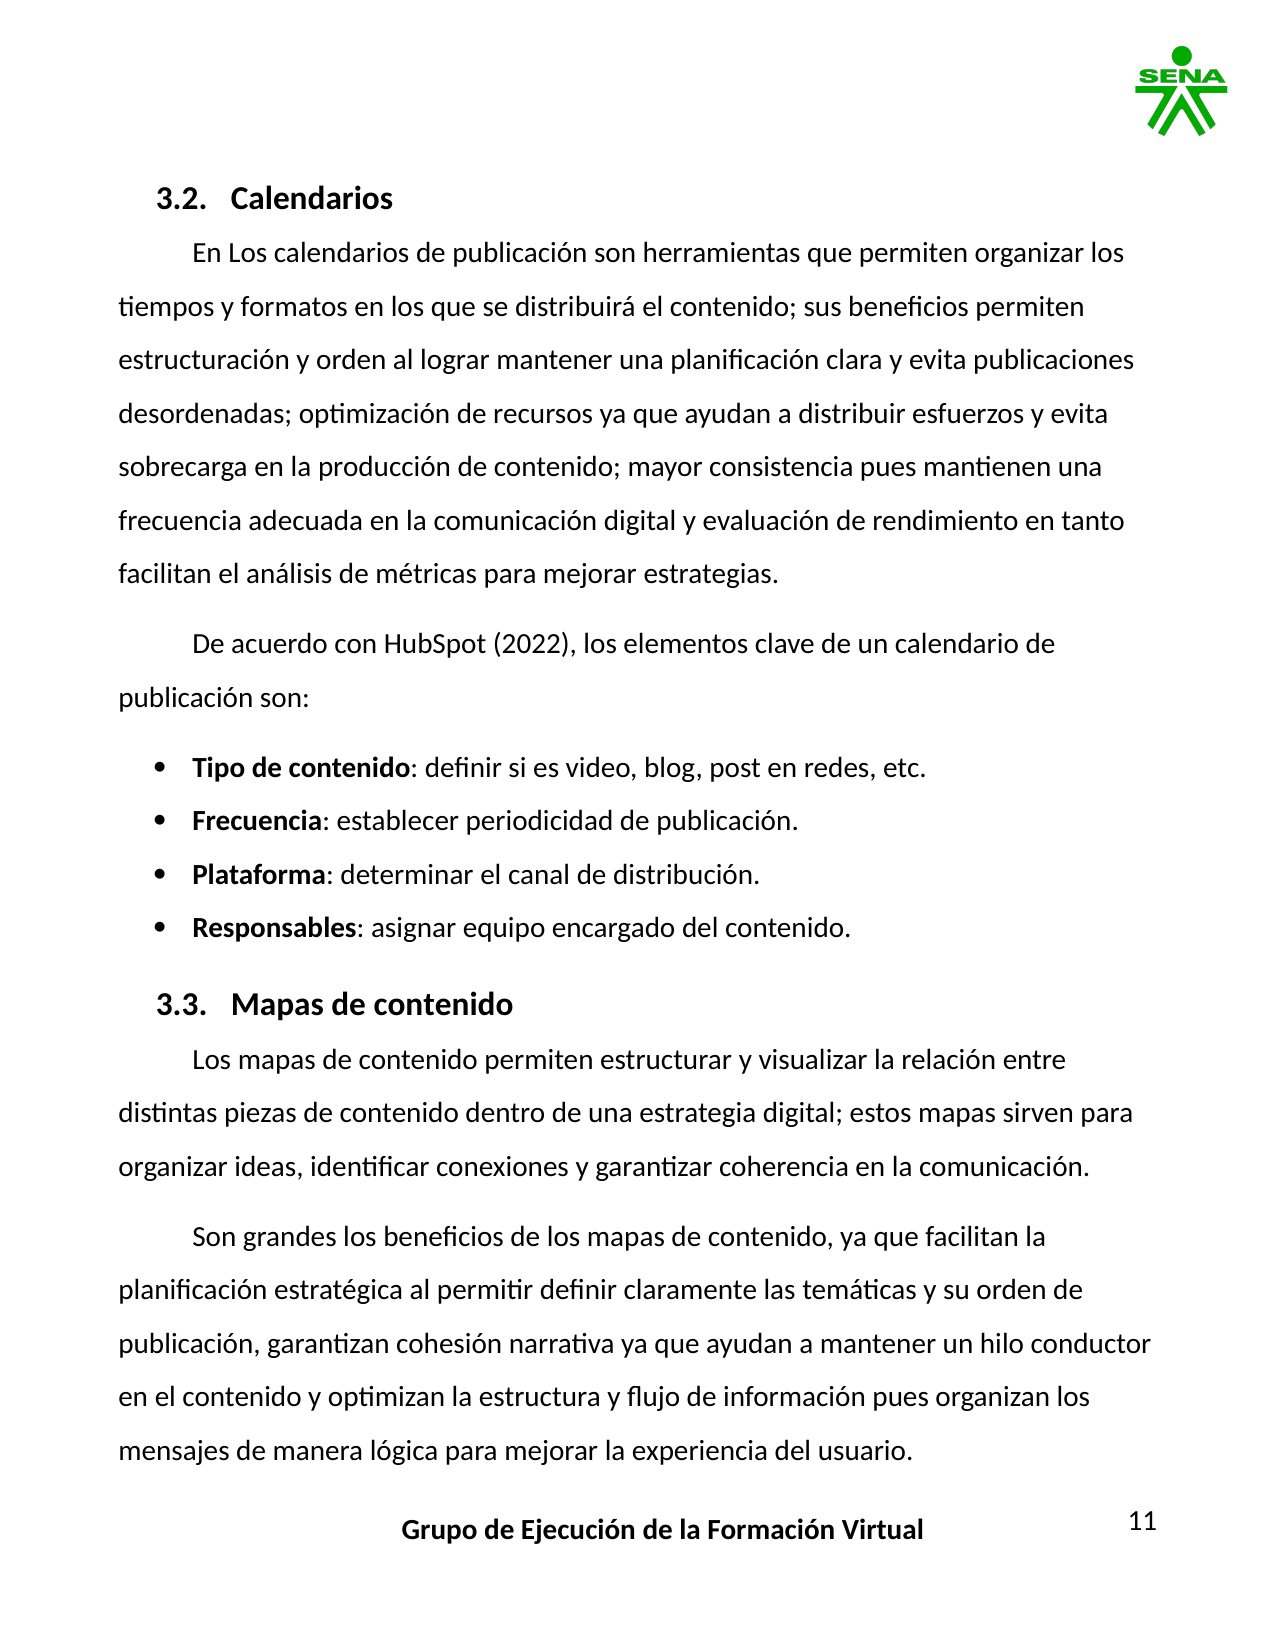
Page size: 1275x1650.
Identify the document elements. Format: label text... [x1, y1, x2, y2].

list Tipo de contenido: definir si es video, blog, post en redes, etc. [154, 749, 1157, 784]
text En Los calendarios de publicación son herramientas que permiten organizar los tiempos y formatos en los que se distribuirá el contenido; sus beneficios permiten estructuración y orden al lograr mantener una planificación clara y evita publicaciones desordenadas; optimización de recursos ya que ayudan a distribuir esfuerzos y evita sobrecarga en la producción de contenido; mayor consistencia pues mantienen una frecuencia adecuada en la comunicación digital y evaluación de rendimiento en tanto facilitan el análisis de métricas para mejorar estrategias. [118, 234, 1157, 591]
text Son grandes los beneficios de los mapas de contenido, ya que facilitan la planificación estratégica al permitir definir claramente las temáticas y su orden de publicación, garantizan cohesión narrativa ya que ayudan a mantener un hilo conductor en el contenido y optimizan la estructura y flujo de información pues organizan los mensajes de manera lógica para mejorar la experiencia del usuario. [118, 1218, 1157, 1467]
list Frecuencia: establecer periodicidad de publicación. [154, 802, 1157, 838]
text Los mapas de contenido permiten estructurar y visualizar la relación entre distintas piezas de contenido dentro de una estrategia digital; estos mapas sirven para organizar ideas, identificar conexiones y garantizar coherencia en la comunicación. [118, 1041, 1157, 1183]
subtitle Calendarios [156, 177, 1157, 218]
subtitle Mapas de contenido [156, 983, 1157, 1024]
text De acuerdo con HubSpot (2022), los elementos clave de un calendario de publicación son: [118, 625, 1157, 714]
picture [1135, 46, 1228, 136]
list Plataforma: determinar el canal de distribución. [154, 856, 1157, 891]
list Responsables: asignar equipo encargado del contenido. [154, 909, 1157, 945]
